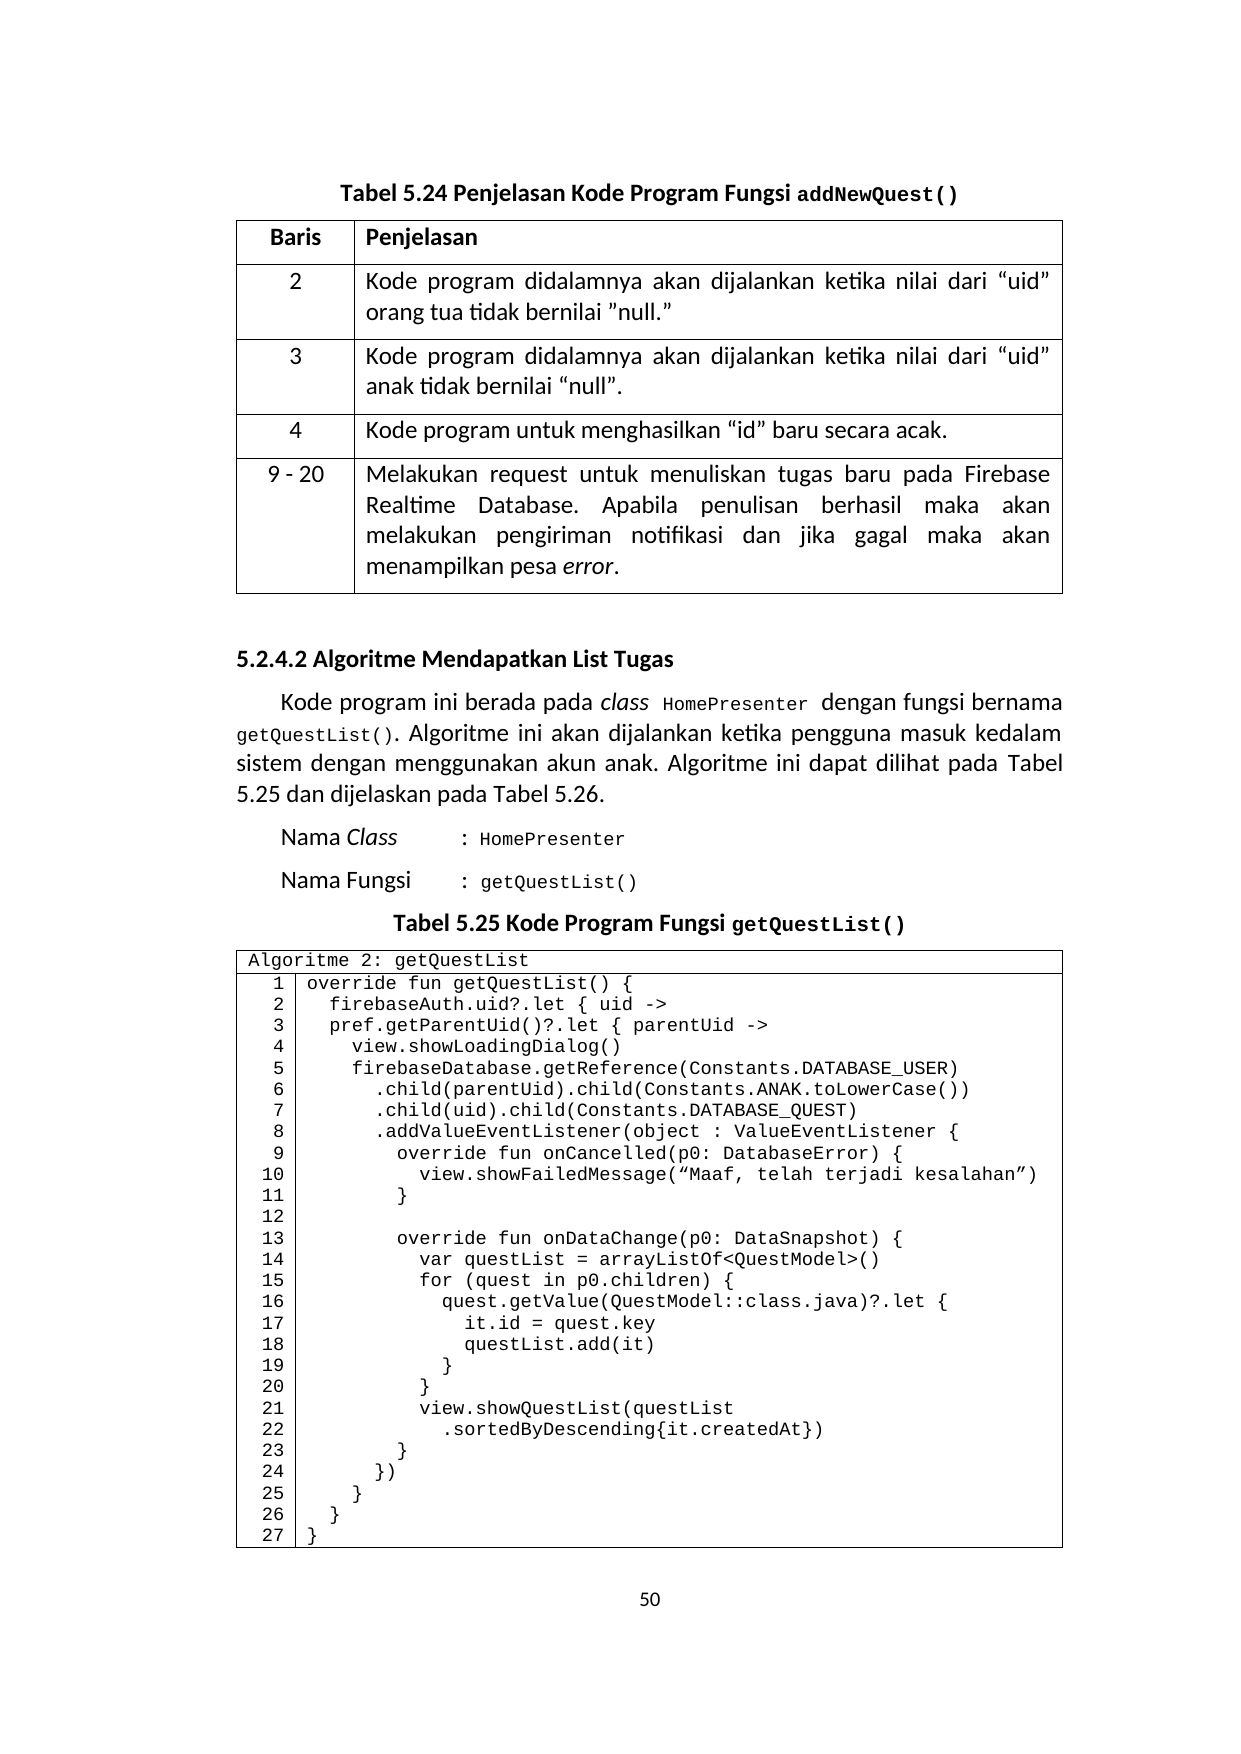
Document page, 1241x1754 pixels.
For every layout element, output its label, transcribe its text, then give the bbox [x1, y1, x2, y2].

table_header Penjelasan [355, 221, 1062, 264]
table_cell Kode program didalamnya akan dijalankan ketika nilai dari “uid” anak tidak bernilai “null”. [355, 340, 1062, 413]
table_cell Melakukan request untuk menuliskan tugas baru pada Firebase Realtime Database. Apabila penulisan berhasil maka akan melakukan pengiriman notifikasi dan jika gagal maka akan menampilkan pesa error. [355, 459, 1062, 593]
table_cell Kode program didalamnya akan dijalankan ketika nilai dari “uid” orang tua tidak bernilai ”null.” [355, 265, 1062, 339]
table_header Algoritme 2: getQuestList [237, 951, 1062, 972]
subtitle Algoritme Mendapatkan List Tugas [236, 643, 1063, 674]
table_cell override fun getQuestList() { firebaseAuth.uid?.let { uid -> pref.getParentUid()?.let { parentUid -> view.showLoadingDialog() firebaseDatabase.getReference(Constants.DATABASE_USER) .child(parentUid).child(Constants.ANAK.toLowerCase()) .child(uid).child(Constants.DATABASE_QUEST) .addValueEventListener(object : ValueEventListener { override fun onCancelled(p0: DatabaseError) { view.showFailedMessage(“Maaf, telah terjadi kesalahan”) } override fun onDataChange(p0: DataSnapshot) { var questList = arrayListOf<QuestModel>() for (quest in p0.children) { quest.getValue(QuestModel::class.java)?.let { it.id = quest.key questList.add(it) } } view.showQuestList(questList .sortedByDescending{it.createdAt}) } }) } } } [296, 974, 1062, 1547]
table_cell Kode program untuk menghasilkan “id” baru secara acak. [355, 415, 1062, 457]
table_cell 2 [237, 265, 354, 339]
table_header Baris [237, 221, 354, 264]
table_cell 9 - 20 [237, 459, 354, 593]
table_cell 1 2 3 4 5 6 7 8 9 10 11 12 13 14 15 16 17 18 19 20 21 22 23 24 25 26 27 [237, 974, 295, 1547]
table_cell 3 [237, 340, 354, 413]
text Nama Fungsi : getQuestList() [236, 864, 1063, 894]
table_cell 4 [237, 415, 354, 457]
text Nama Class : HomePresenter [236, 821, 1063, 852]
